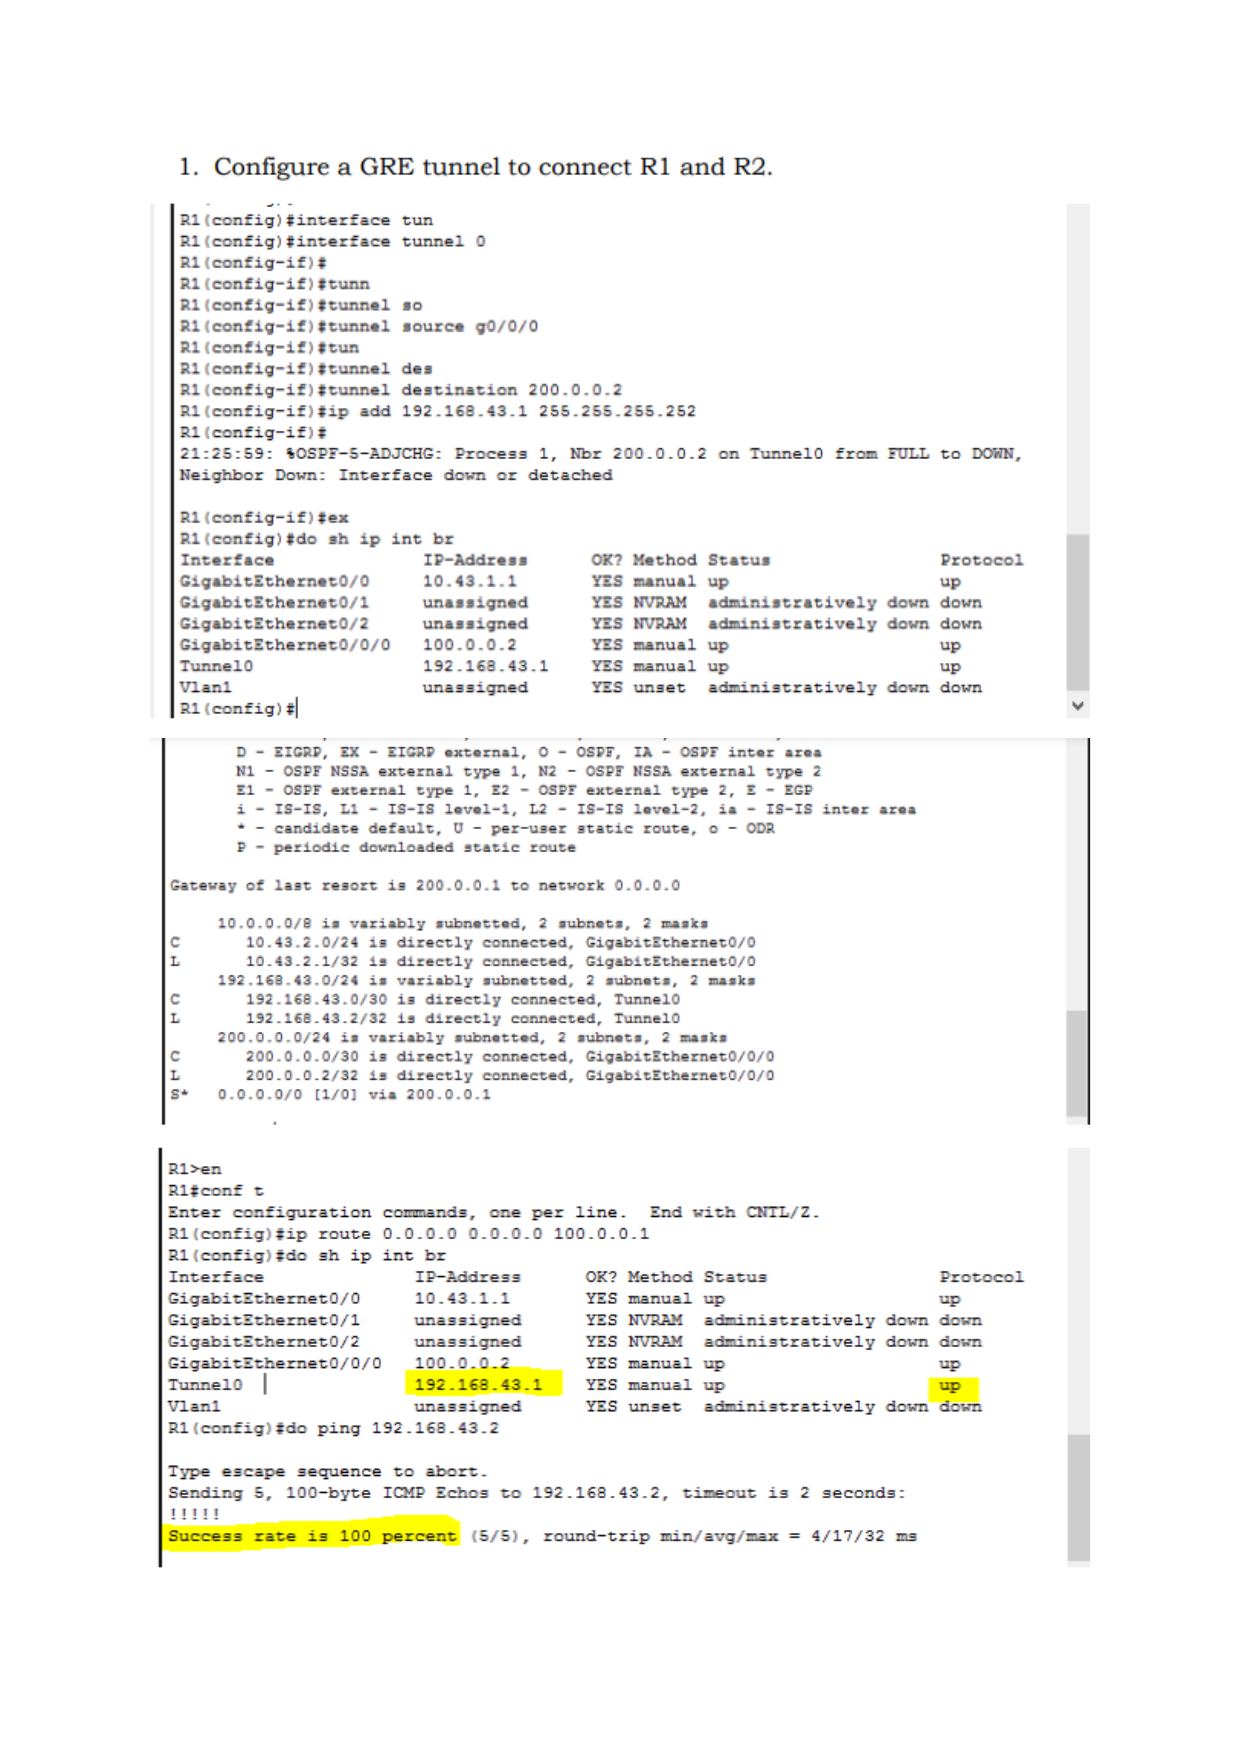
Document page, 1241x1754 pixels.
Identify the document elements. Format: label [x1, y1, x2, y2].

picture [150, 150, 1091, 720]
picture [150, 738, 1091, 1586]
